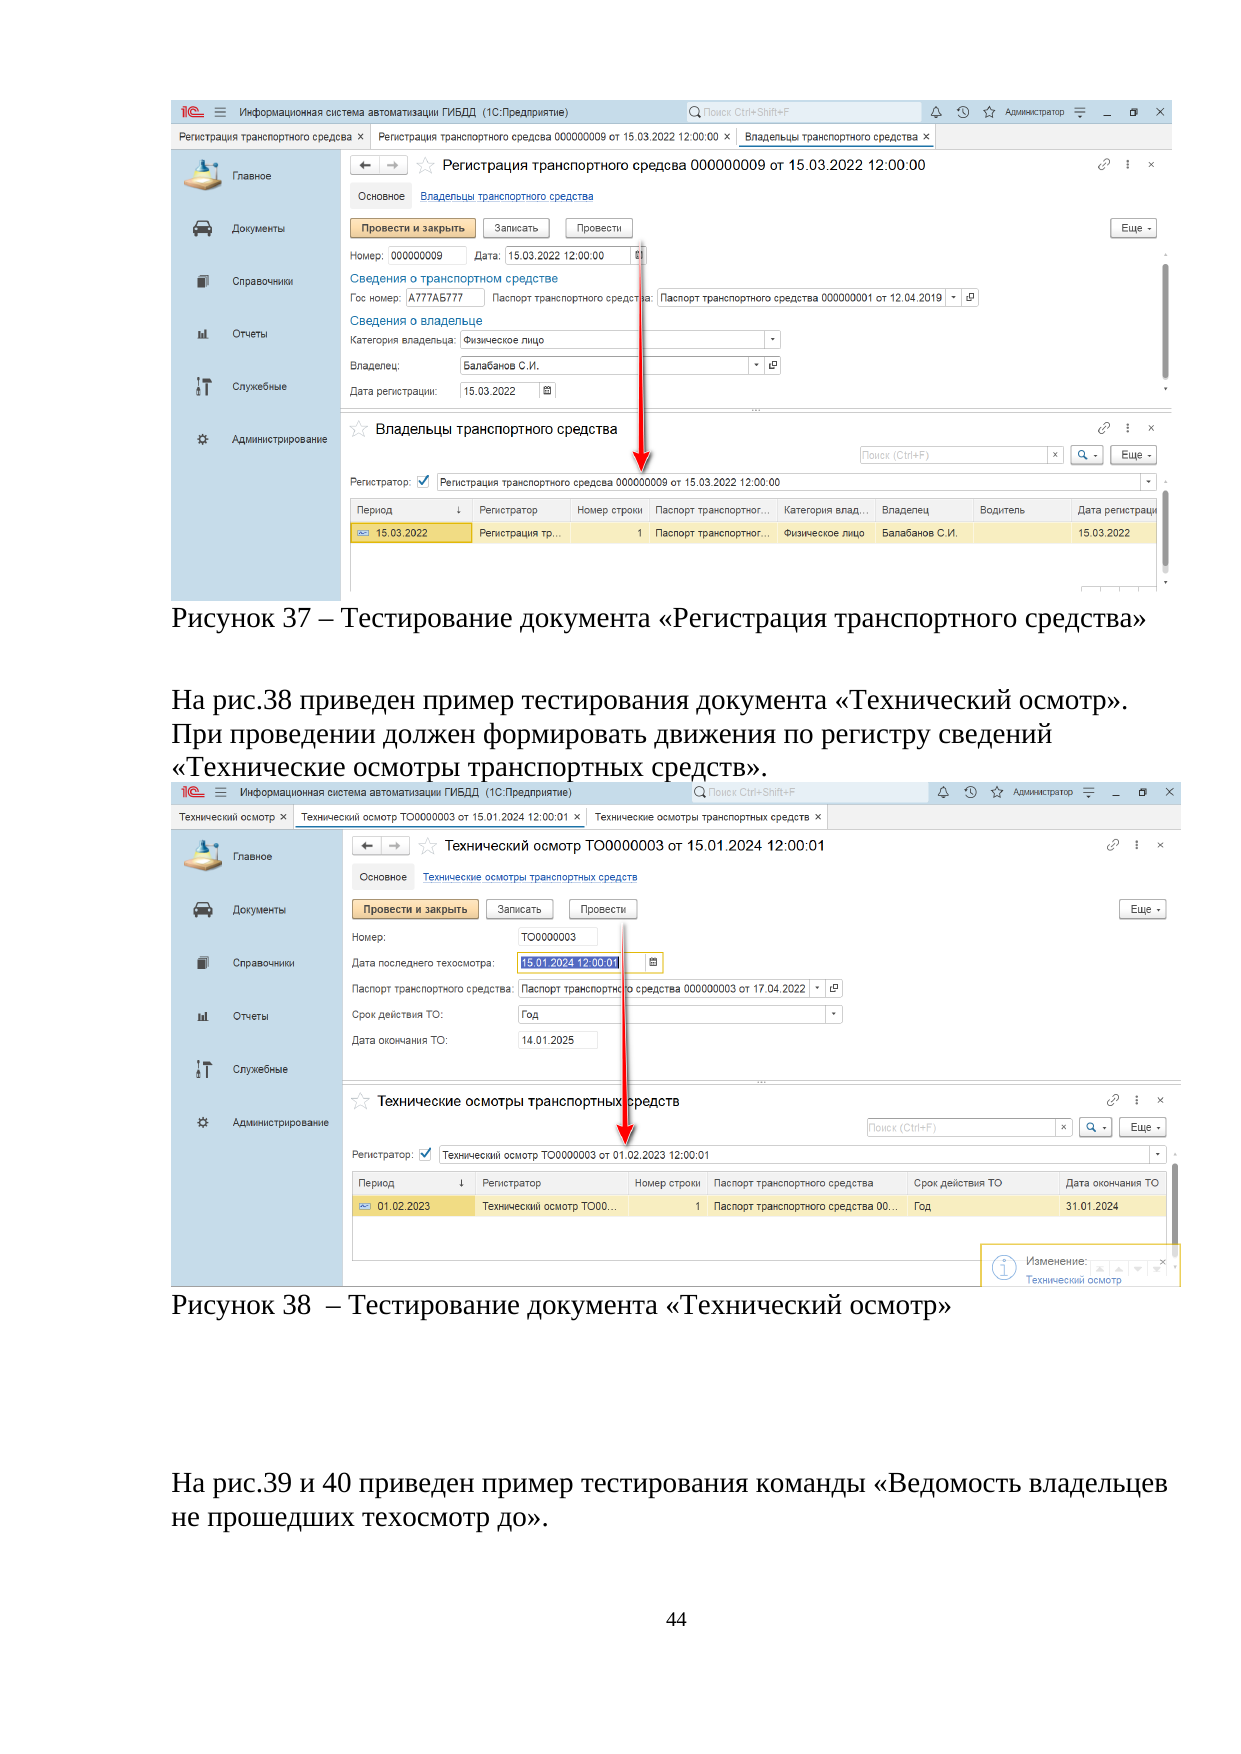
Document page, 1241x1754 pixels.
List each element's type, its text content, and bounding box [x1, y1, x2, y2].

picture [171, 100, 1172, 601]
text На рис.38 приведен пример тестирования документа «Технический осмотр». При проведении должен формировать движения по регистру сведений «Технические осмотры транспортных средств». [171, 682, 1181, 782]
text На рис.39 и 40 приведен пример тестирования команды «Ведомость владельцев не прошедших техосмотр до». [171, 1465, 1181, 1532]
text Рисунок 37 – Тестирование документа «Регистрация транспортного средства» [171, 601, 1181, 634]
text Рисунок 38 – Тестирование документа «Технический осмотр» [171, 1287, 1181, 1321]
picture [171, 782, 1181, 1287]
